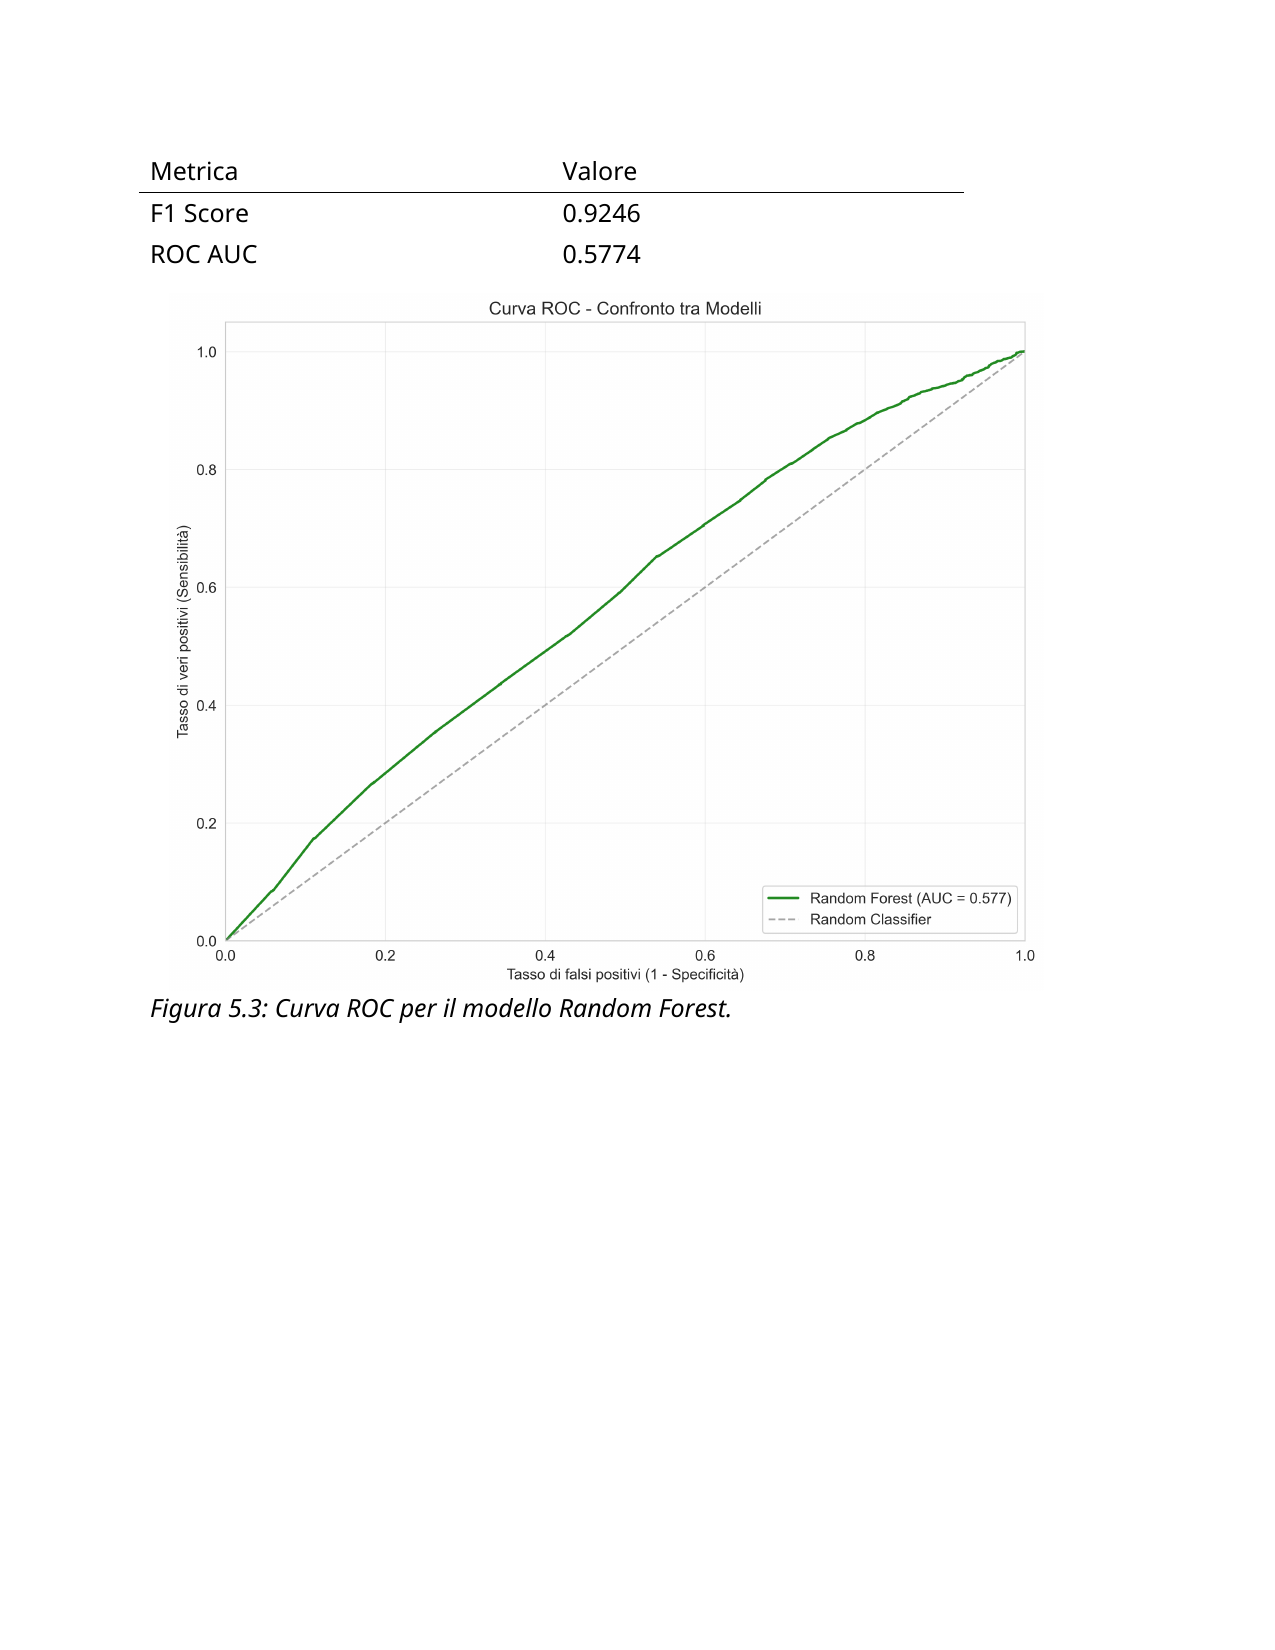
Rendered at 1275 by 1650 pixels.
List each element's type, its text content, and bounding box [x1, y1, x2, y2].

picture [168, 293, 1044, 991]
table_cell 0.9246 [551, 193, 964, 233]
table_cell 0.5774 [551, 233, 964, 275]
table_header Metrica [139, 150, 551, 192]
table_header Valore [551, 150, 964, 192]
table_cell ROC AUC [139, 233, 551, 275]
table_cell F1 Score [139, 193, 551, 233]
